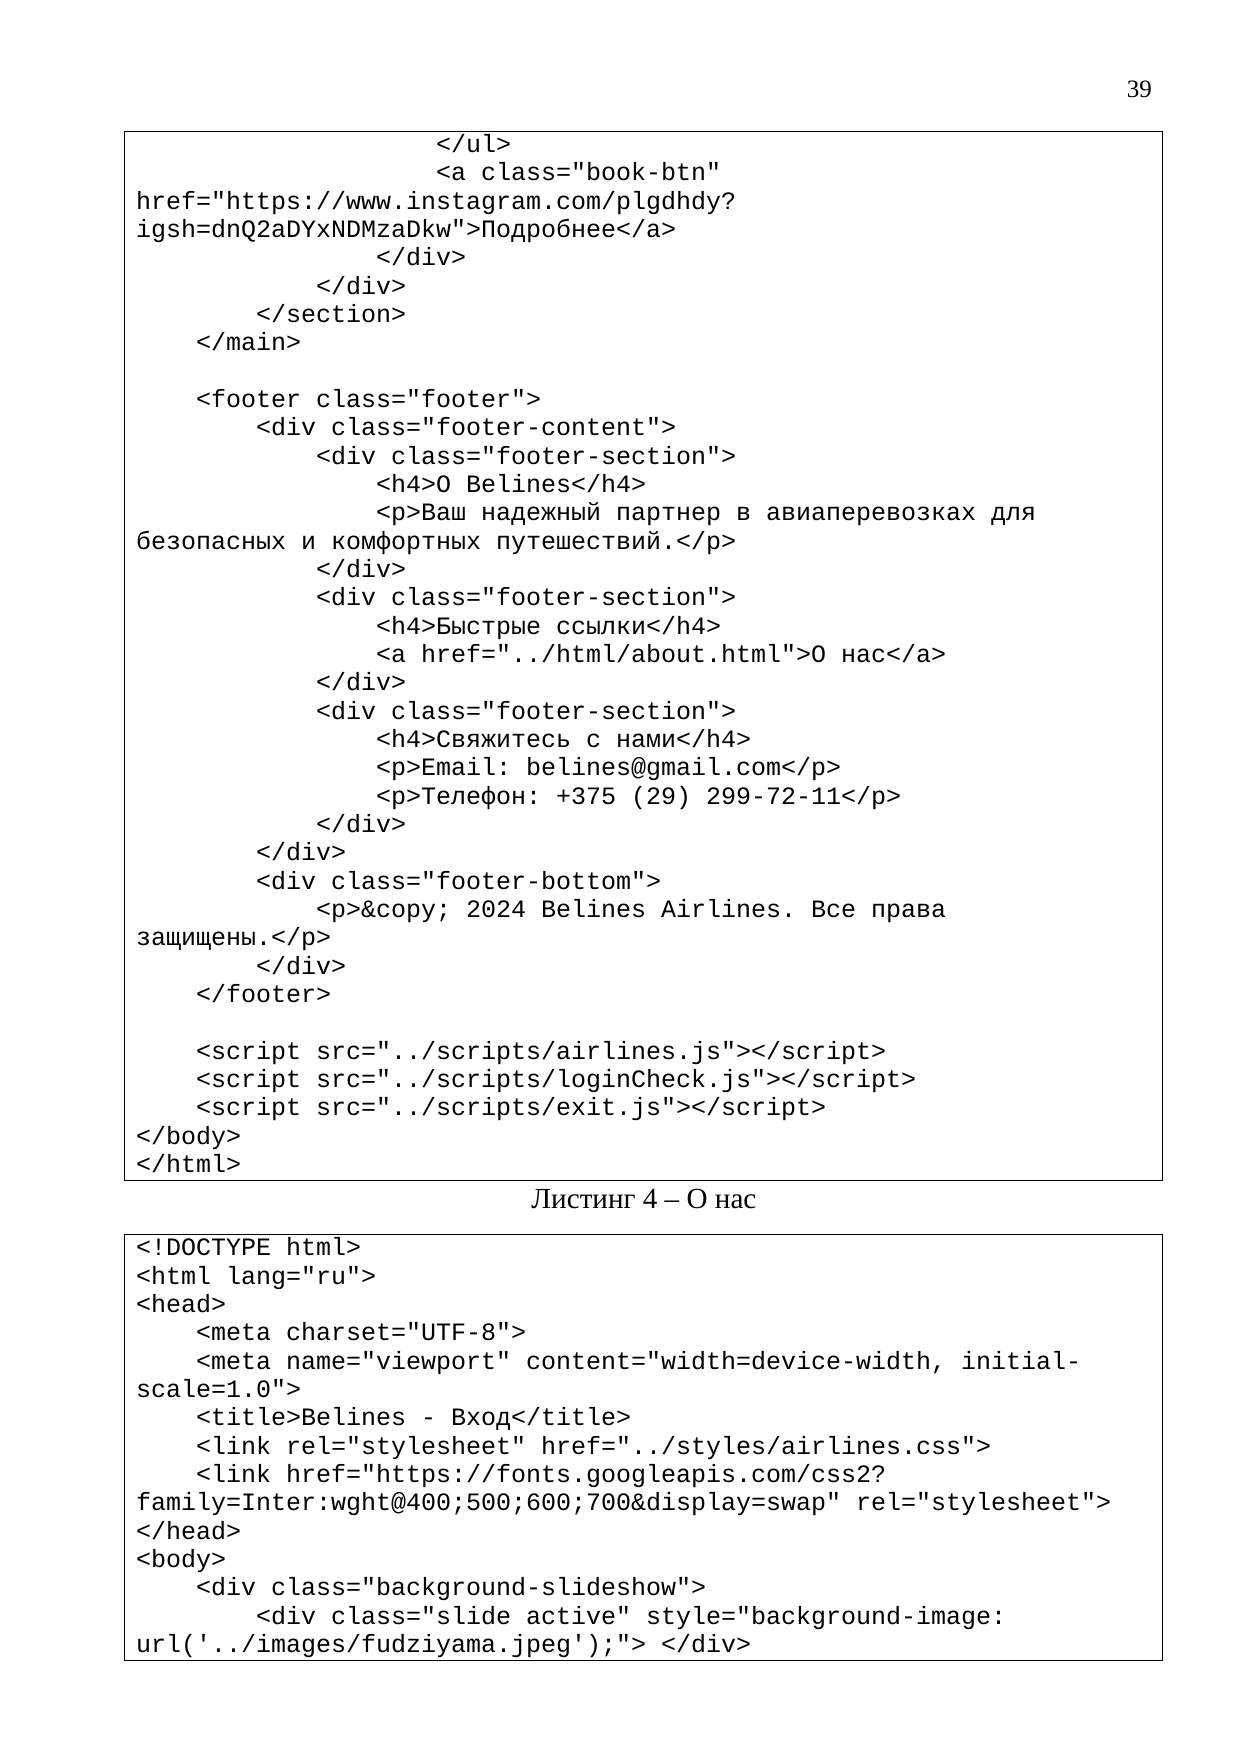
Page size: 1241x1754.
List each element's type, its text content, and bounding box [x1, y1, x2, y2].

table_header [125, 1235, 1162, 1660]
text Листинг 4 – О нас [136, 1181, 1152, 1214]
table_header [125, 132, 1162, 1180]
